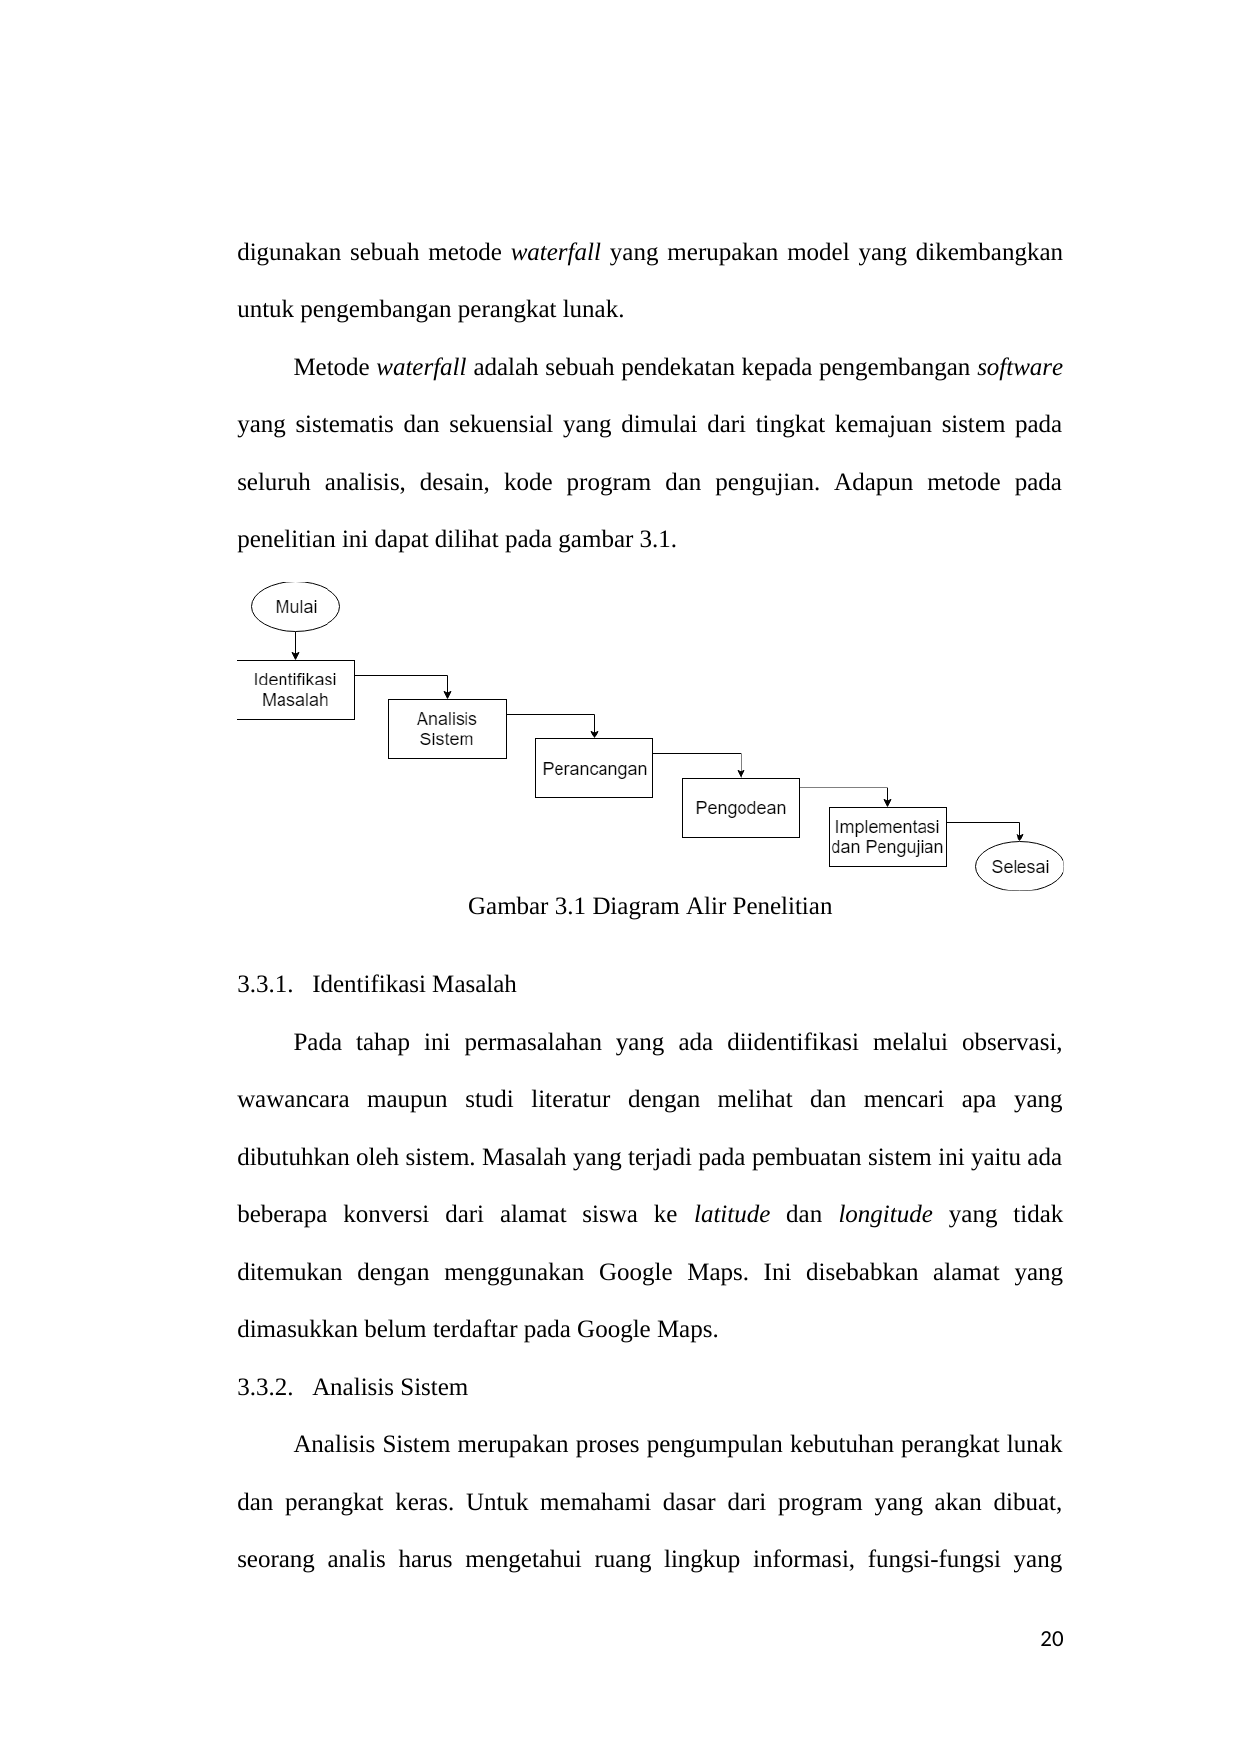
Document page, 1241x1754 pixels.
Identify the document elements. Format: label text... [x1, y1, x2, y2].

text Gambar 3.1 Diagram Alir Penelitian [237, 891, 1063, 919]
list Analisis Sistem [237, 1372, 1063, 1400]
picture [237, 582, 1064, 891]
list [237, 237, 1063, 323]
list Identifikasi Masalah [237, 969, 1063, 998]
list Pada tahap ini permasalahan yang ada diidentifikasi melalui observasi, wawancara maupun studi literatur dengan melihat dan mencari apa yang dibutuhkan oleh sistem. Masalah yang terjadi pada pembuatan sistem ini yaitu ada beberapa konversi dari alamat siswa ke latitude dan longitude yang tidak ditemukan dengan menggunakan Google Maps. Ini disebabkan alamat yang dimasukkan belum terdaftar pada Google Maps. [237, 1027, 1063, 1343]
text Metode waterfall adalah sebuah pendekatan kepada pengembangan software yang sistematis dan sekuensial yang dimulai dari tingkat kemajuan sistem pada seluruh analisis, desain, kode program dan pengujian. Adapun metode pada penelitian ini dapat dilihat pada gambar 3.1. [237, 352, 1063, 553]
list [237, 1429, 1063, 1573]
